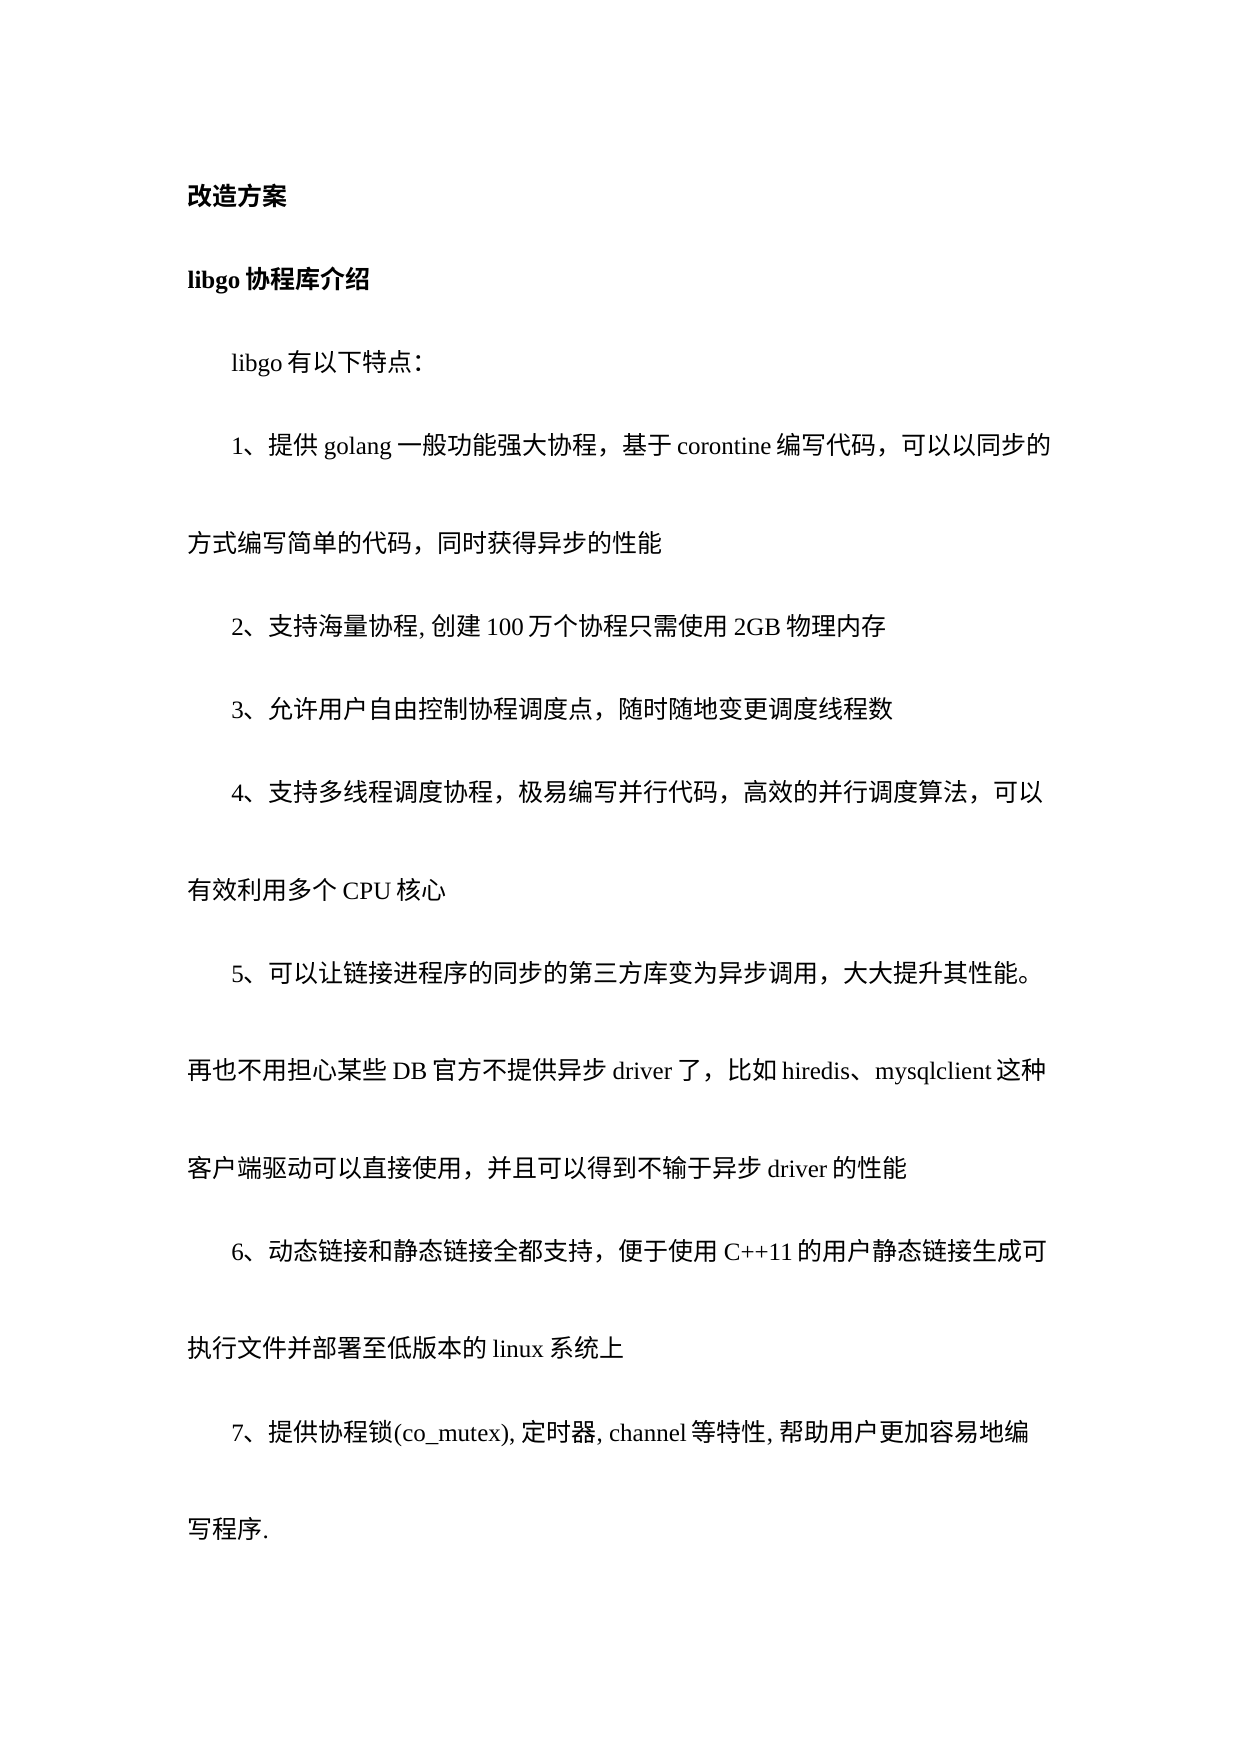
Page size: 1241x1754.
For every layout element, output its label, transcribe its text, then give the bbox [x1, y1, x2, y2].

text 5、可以让链接进程序的同步的第三方库变为异步调用，大大提升其性能。再也不用担心某些DB官方不提供异步driver了，比如hiredis、mysqlclient这种客户端驱动可以直接使用，并且可以得到不输于异步driver的性能 [187, 939, 1053, 1199]
text 2、支持海量协程, 创建100万个协程只需使用2GB物理内存 [187, 592, 1053, 657]
subtitle libgo协程库介绍 [187, 245, 1053, 310]
text 7、提供协程锁(co_mutex), 定时器, channel等特性, 帮助用户更加容易地编写程序. [187, 1398, 1053, 1560]
text 3、允许用户自由控制协程调度点，随时随地变更调度线程数 [187, 675, 1053, 740]
subtitle 改造方案 [187, 162, 1053, 227]
text 4、支持多线程调度协程，极易编写并行代码，高效的并行调度算法，可以有效利用多个CPU核心 [187, 758, 1053, 921]
text 6、动态链接和静态链接全都支持，便于使用C++11的用户静态链接生成可执行文件并部署至低版本的linux系统上 [187, 1217, 1053, 1379]
text libgo有以下特点： [187, 328, 1053, 393]
text 1、提供golang一般功能强大协程，基于corontine编写代码，可以以同步的方式编写简单的代码，同时获得异步的性能 [187, 411, 1053, 574]
